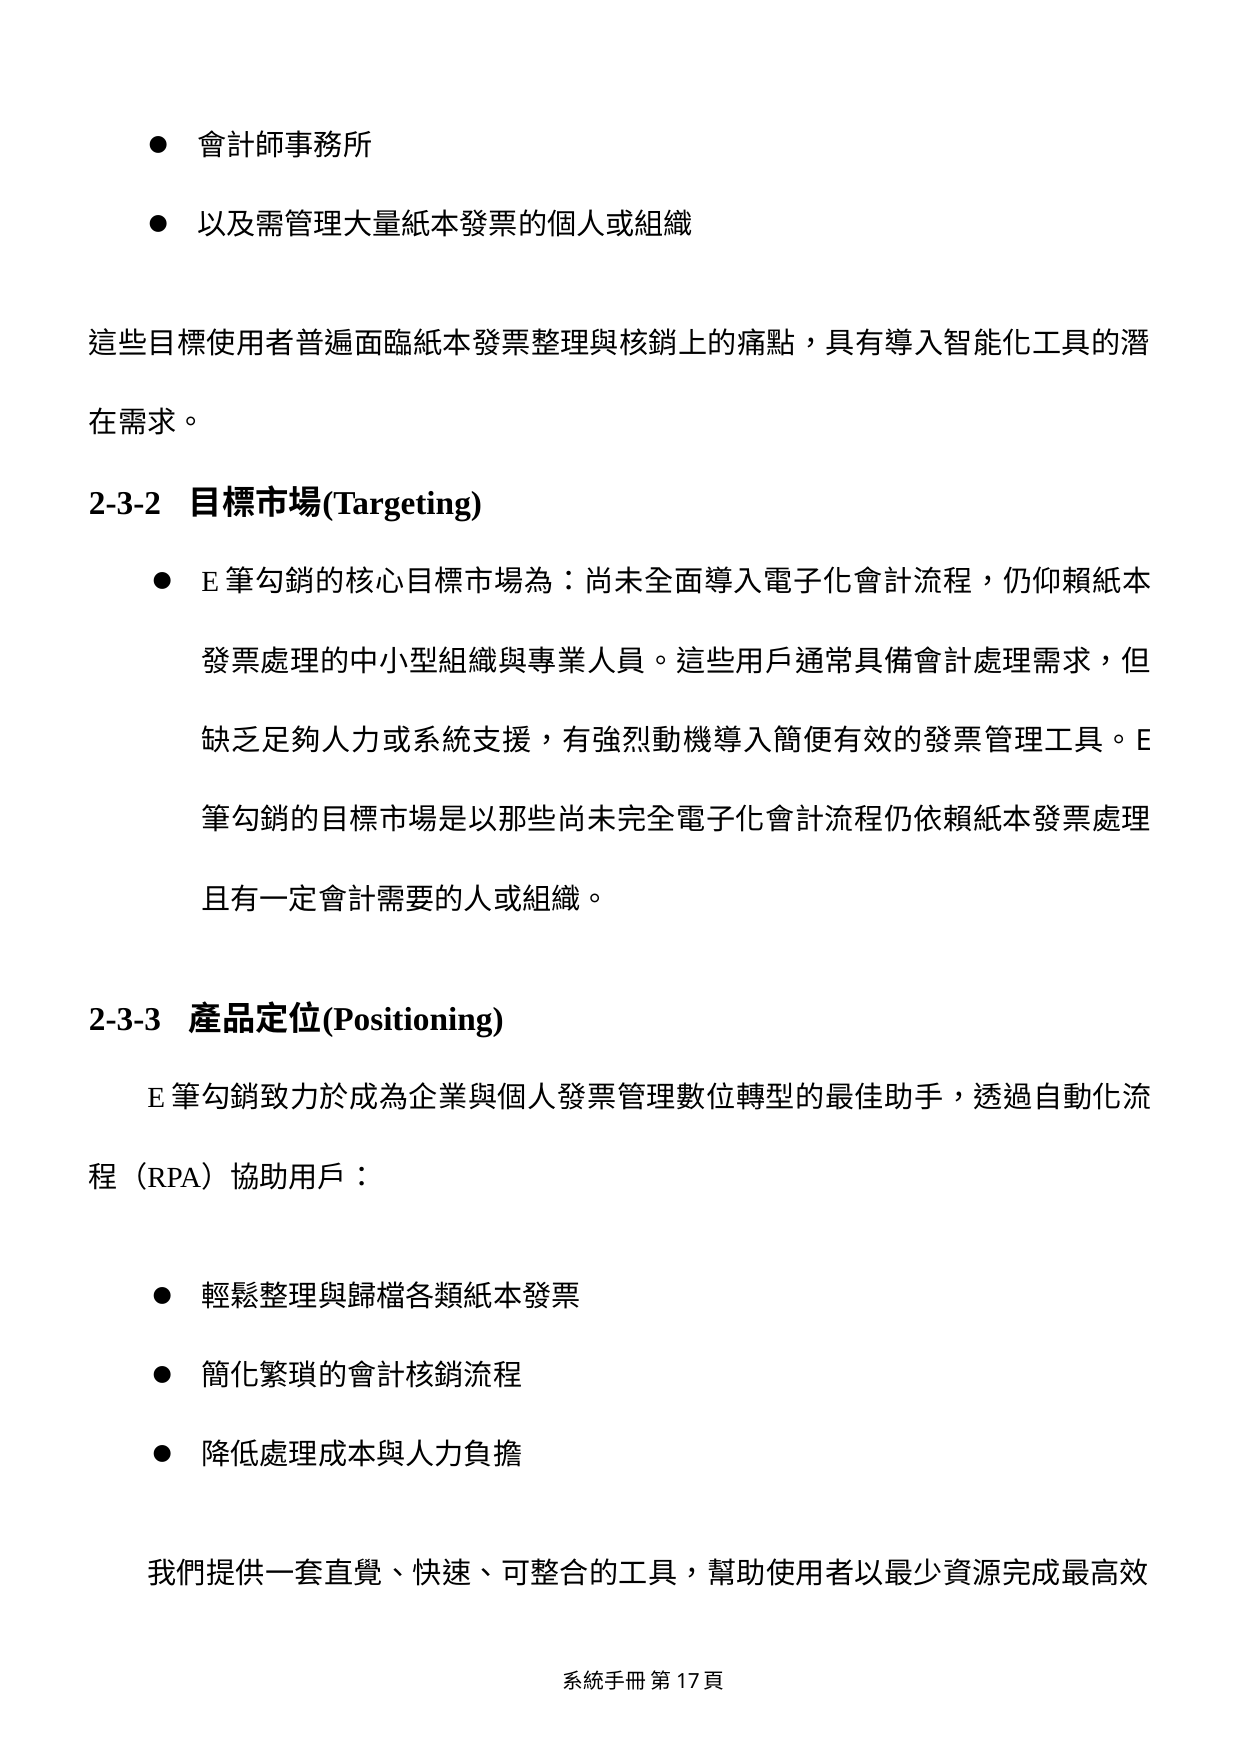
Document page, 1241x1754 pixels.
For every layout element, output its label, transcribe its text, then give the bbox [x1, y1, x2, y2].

list 簡化繁瑣的會計核銷流程 [151, 1333, 1152, 1412]
list 降低處理成本與人力負擔 [151, 1412, 1152, 1492]
list 會計師事務所 [147, 103, 1152, 182]
text E筆勾銷致力於成為企業與個人發票管理數位轉型的最佳助手，透過自動化流程（RPA）協助用戶： [89, 1055, 1152, 1214]
list E筆勾銷的核心目標市場為：尚未全面導入電子化會計流程，仍仰賴紙本發票處理的中小型組織與專業人員。這些用戶通常具備會計處理需求，但缺乏足夠人力或系統支援，有強烈動機導入簡便有效的發票管理工具。E筆勾銷的目標市場是以那些尚未完全電子化會計流程仍依賴紙本發票處理且有一定會計需要的人或組織。 [151, 539, 1152, 936]
list 以及需管理大量紙本發票的個人或組織 [147, 182, 1152, 261]
list 輕鬆整理與歸檔各類紙本發票 [151, 1254, 1152, 1333]
text 這些目標使用者普遍面臨紙本發票整理與核銷上的痛點，具有導入智能化工具的潛在需求。 [89, 301, 1152, 460]
subtitle 產品定位(Positioning) [89, 976, 1152, 1055]
subtitle 目標市場(Targeting) [89, 460, 1152, 539]
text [89, 1531, 1152, 1611]
